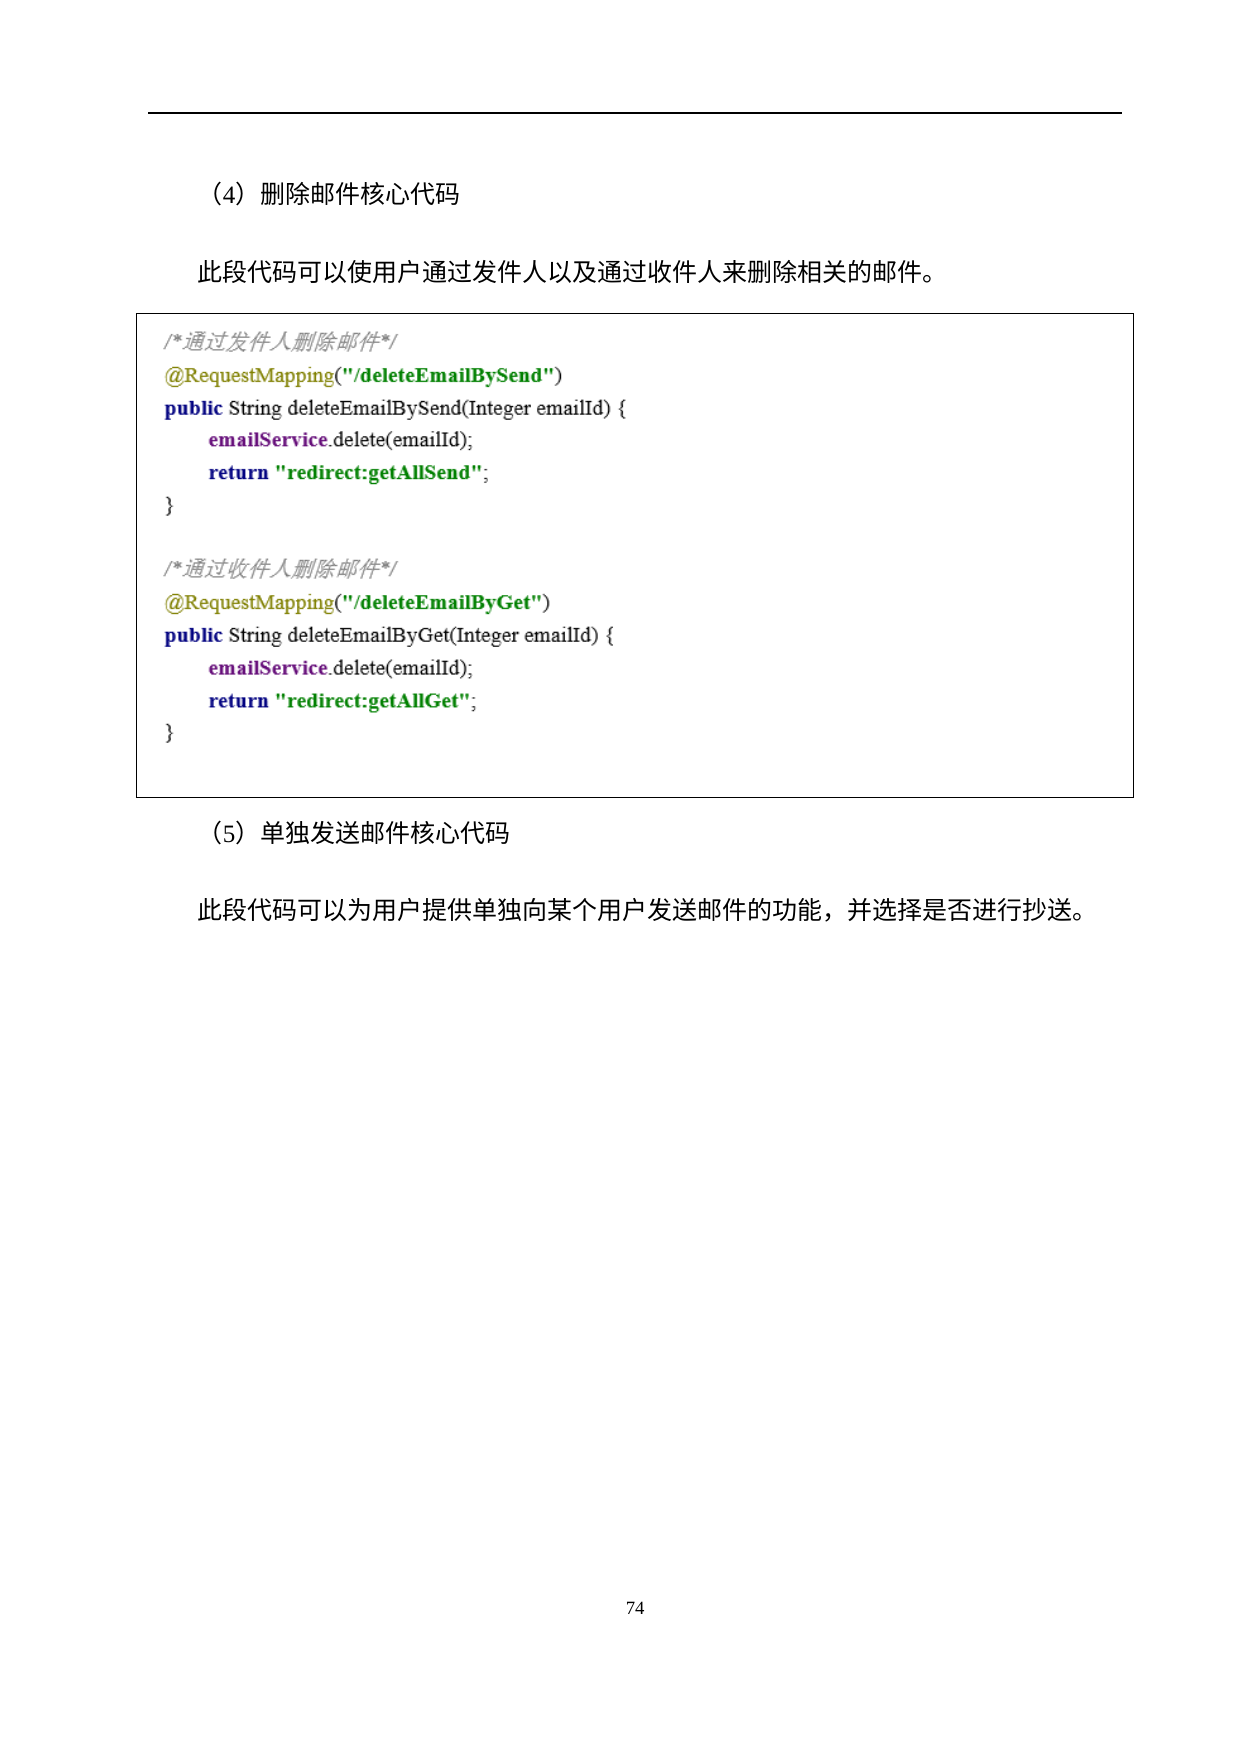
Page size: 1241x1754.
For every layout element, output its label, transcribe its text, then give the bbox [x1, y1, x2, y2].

text 此段代码可以使用户通过发件人以及通过收件人来删除相关的邮件。 [148, 236, 1122, 304]
text （5）单独发送邮件核心代码 [148, 798, 1122, 866]
text （4）删除邮件核心代码 [148, 159, 1122, 227]
table_header [137, 314, 1133, 797]
picture [147, 314, 685, 758]
text 此段代码可以为用户提供单独向某个用户发送邮件的功能，并选择是否进行抄送。 [148, 875, 1122, 943]
